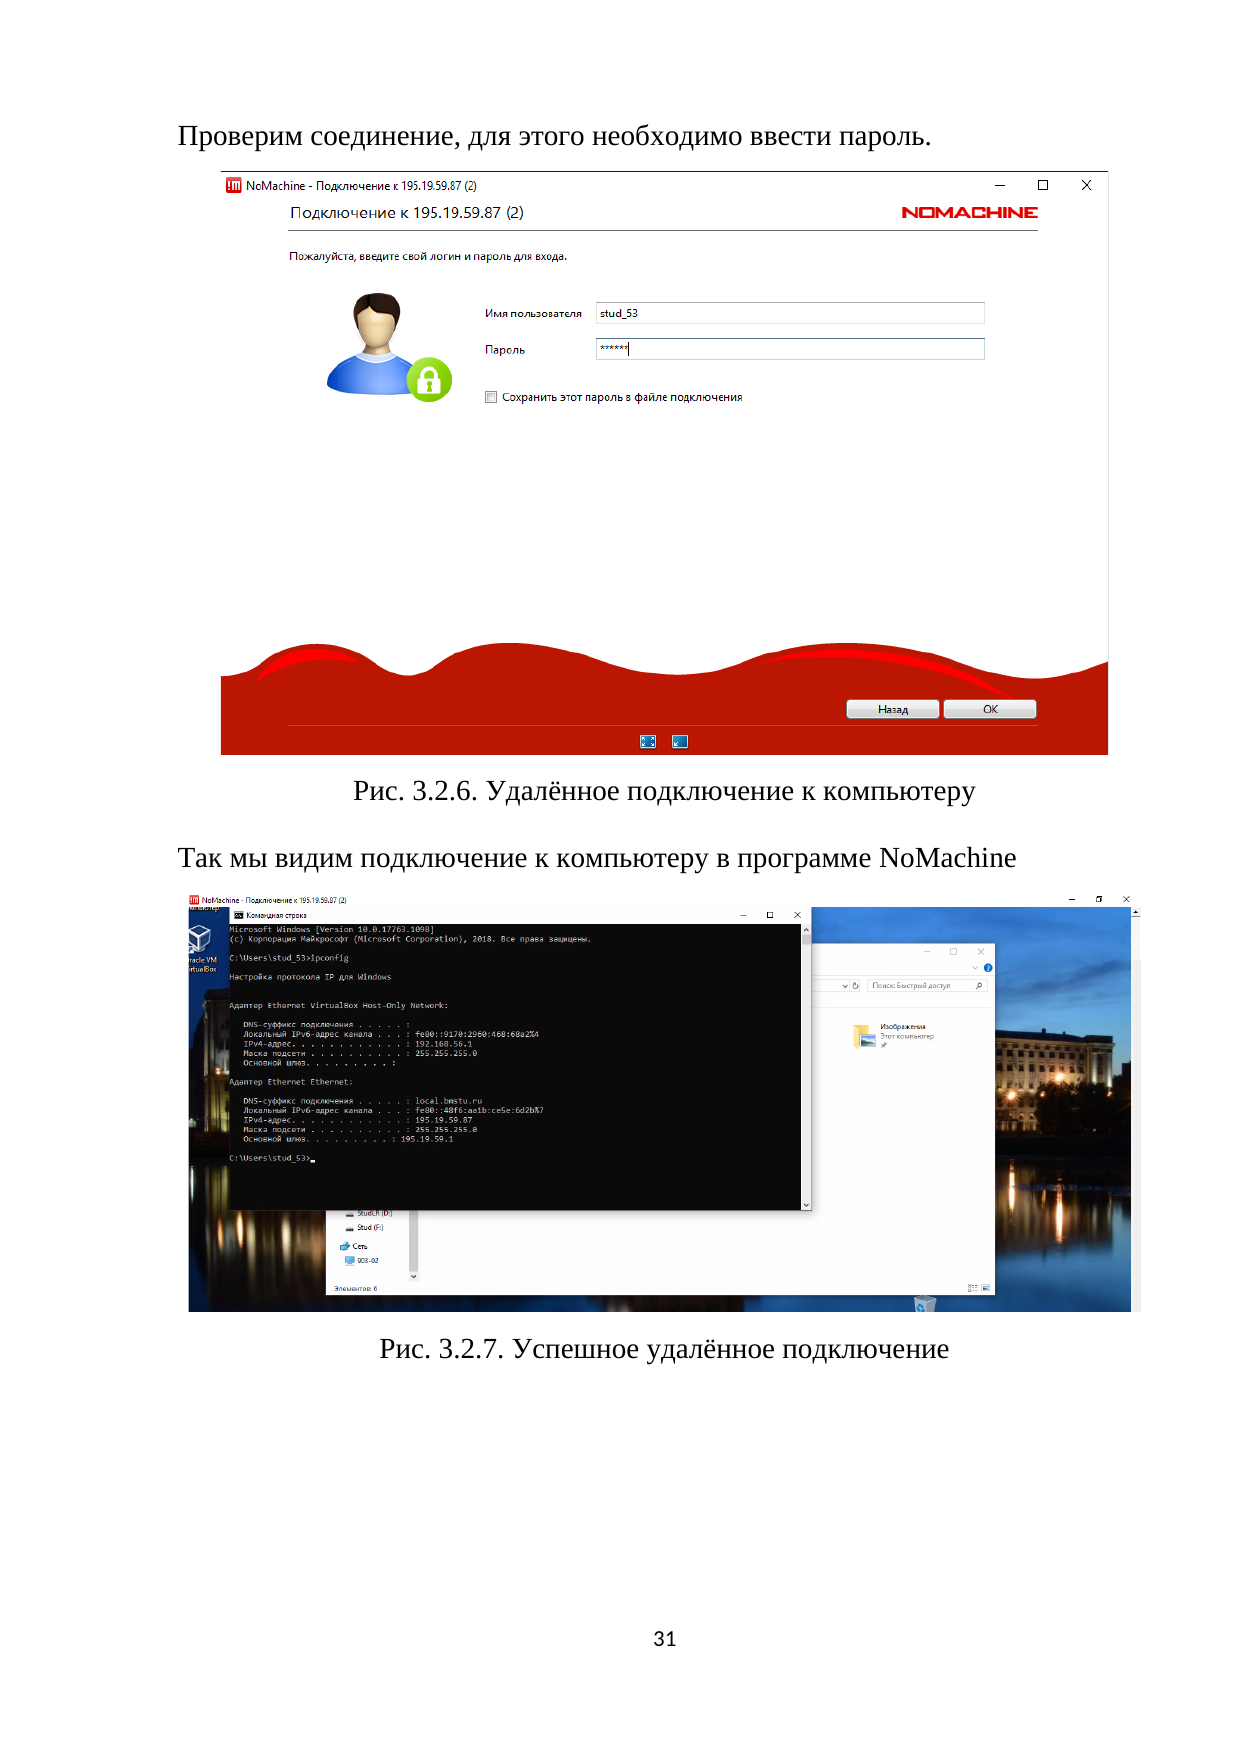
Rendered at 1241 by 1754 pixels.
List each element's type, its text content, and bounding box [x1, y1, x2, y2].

text Рис. 3.2.7. Успешное удалённое подключение [177, 1331, 1152, 1364]
text Рис. 3.2.6. Удалённое подключение к компьютеру [177, 773, 1152, 807]
picture [220, 171, 1109, 755]
text Проверим соединение, для этого необходимо ввести пароль. [177, 118, 1152, 152]
picture [188, 893, 1141, 1312]
text Так мы видим подключение к компьютеру в программе NoMachine [177, 840, 1152, 874]
